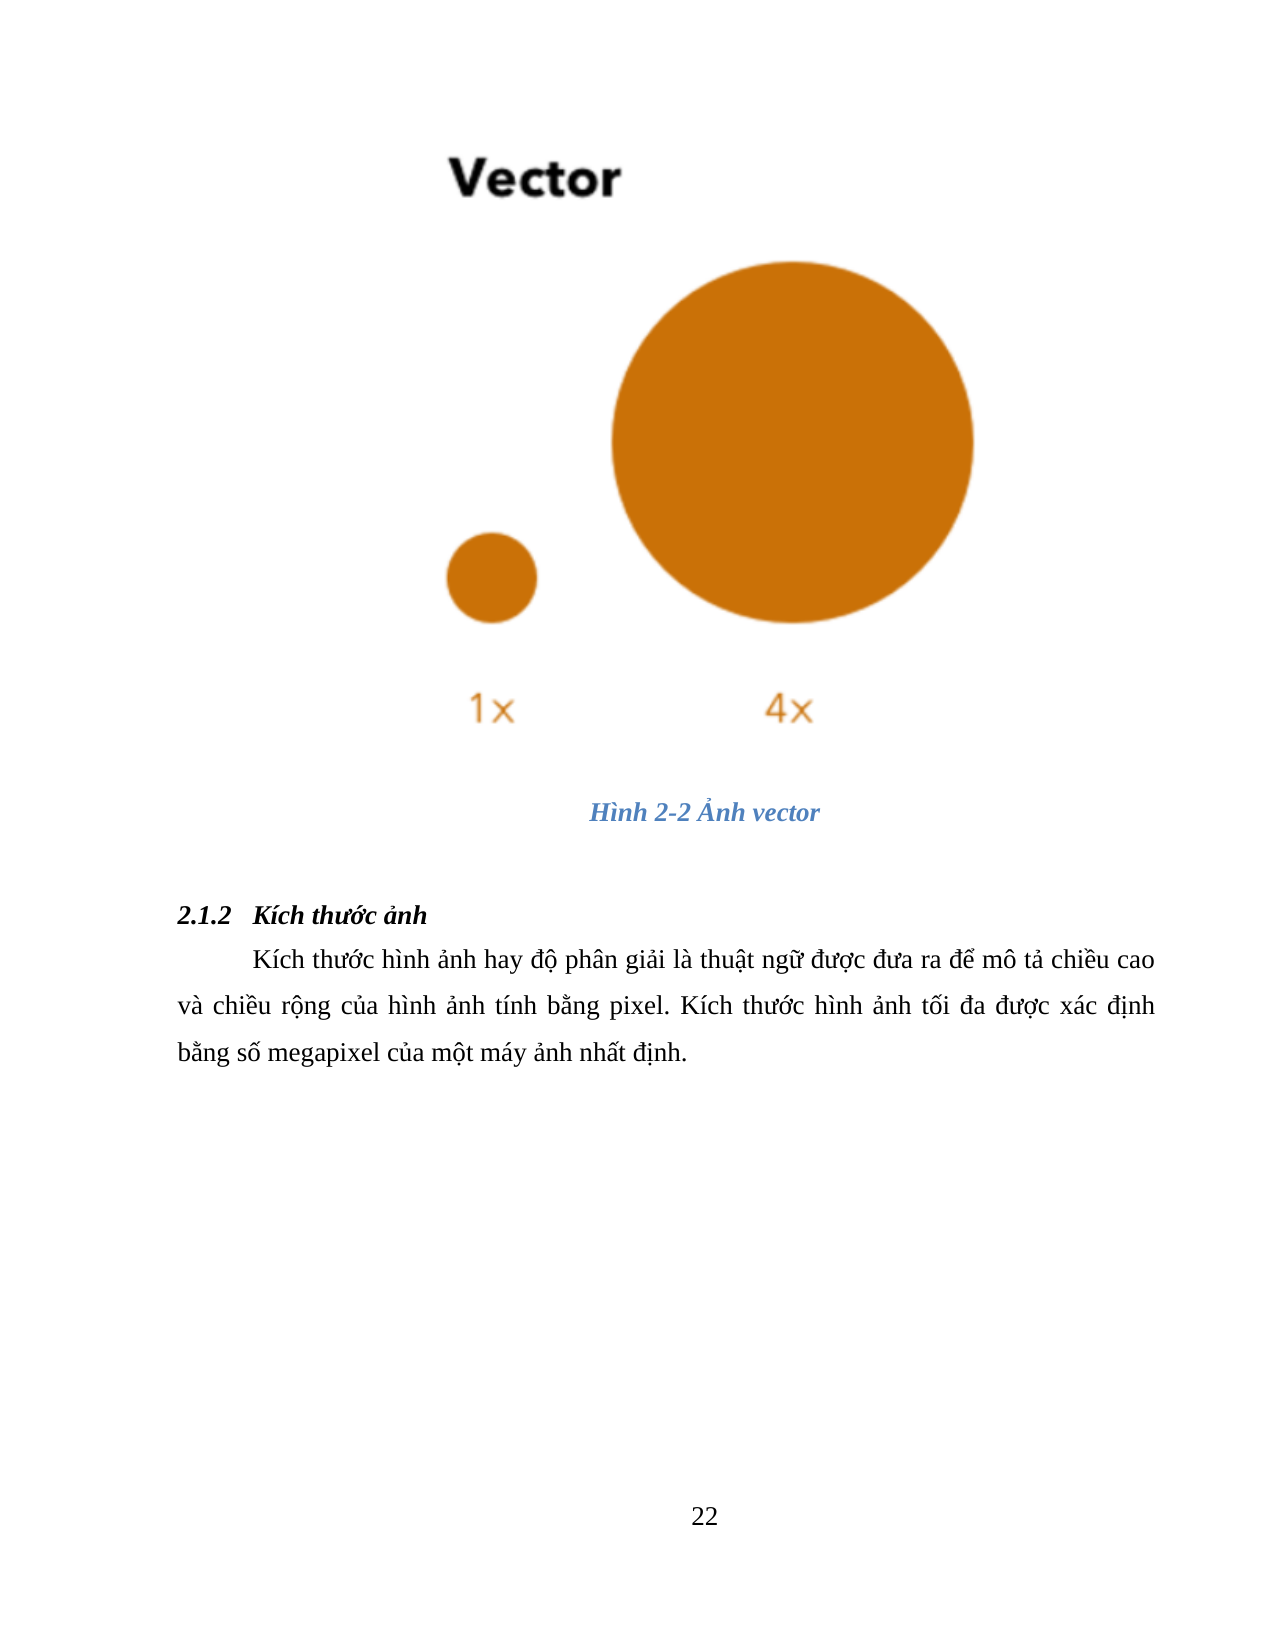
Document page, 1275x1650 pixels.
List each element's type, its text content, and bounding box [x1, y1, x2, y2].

text Kích thước hình ảnh hay độ phân giải là thuật ngữ được đưa ra để mô tả chiều cao và chiều rộng của hình ảnh tính bằng pixel. Kích thước hình ảnh tối đa được xác định bằng số megapixel của một máy ảnh nhất định. [177, 943, 1157, 1067]
subtitle Kích thước ảnh [177, 899, 1157, 930]
picture [376, 118, 1033, 769]
text Hình 2-2 Ảnh vector [177, 796, 1157, 827]
